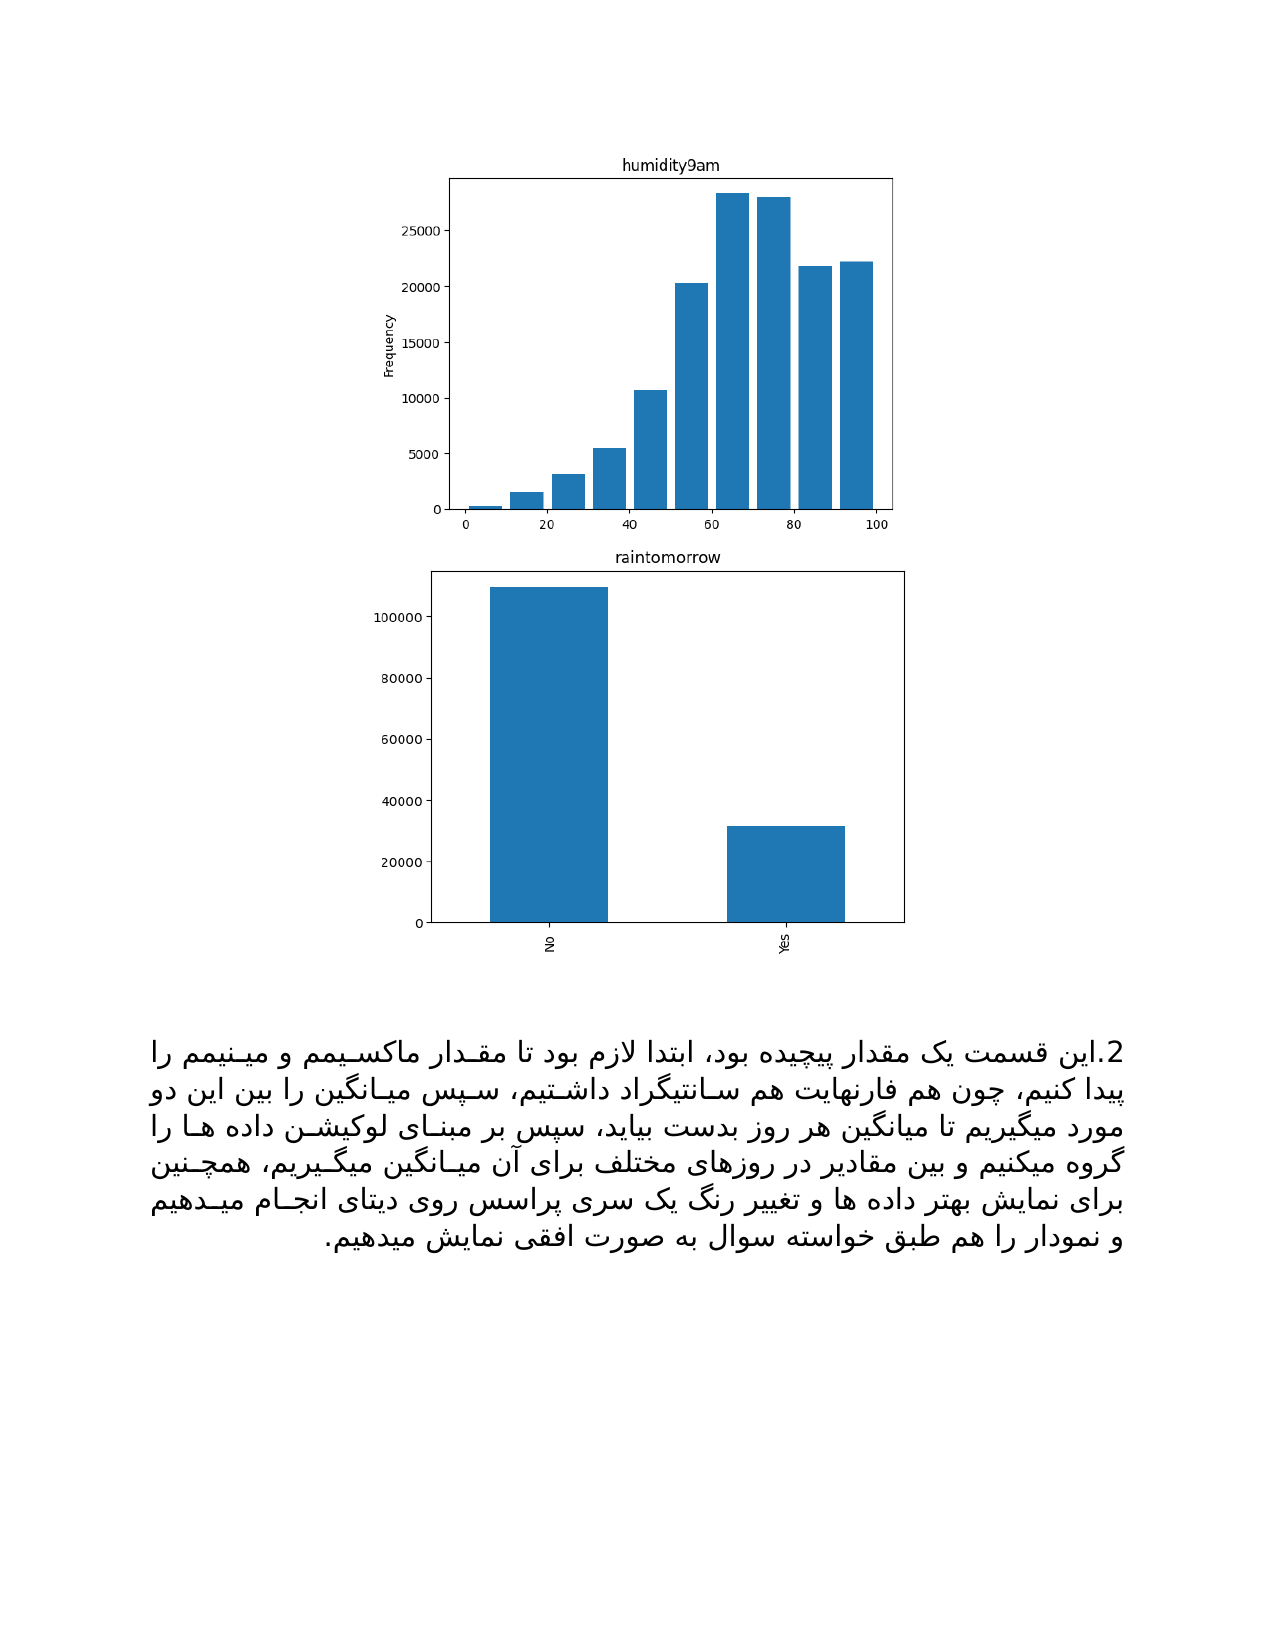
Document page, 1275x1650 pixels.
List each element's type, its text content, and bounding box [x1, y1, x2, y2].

picture [374, 150, 901, 539]
text 2.این قسمت یک مقدار پیچیده بود، ابتدا لازم بود تا مقدار ماکسیمم و مینیمم را پیدا کنیم، چون هم فارنهایت هم سانتیگراد داشتیم، سپس میانگین را بین این دو مورد میگیریم تا میانگین هر روز بدست بیاید، سپس بر مبنای لوکیشن داده ها را گروه میکنیم و بین مقادیر در روزهای مختلف برای آن میانگین میگیریم، همچنین برای نمایش بهتر داده ها و تغییر رنگ یک سری پراسس روی دیتای انجام میدهیم و نمودار را هم طبق خواسته سوال به صورت افقی نمایش میدهیم. [150, 1036, 1125, 1253]
picture [362, 540, 913, 962]
